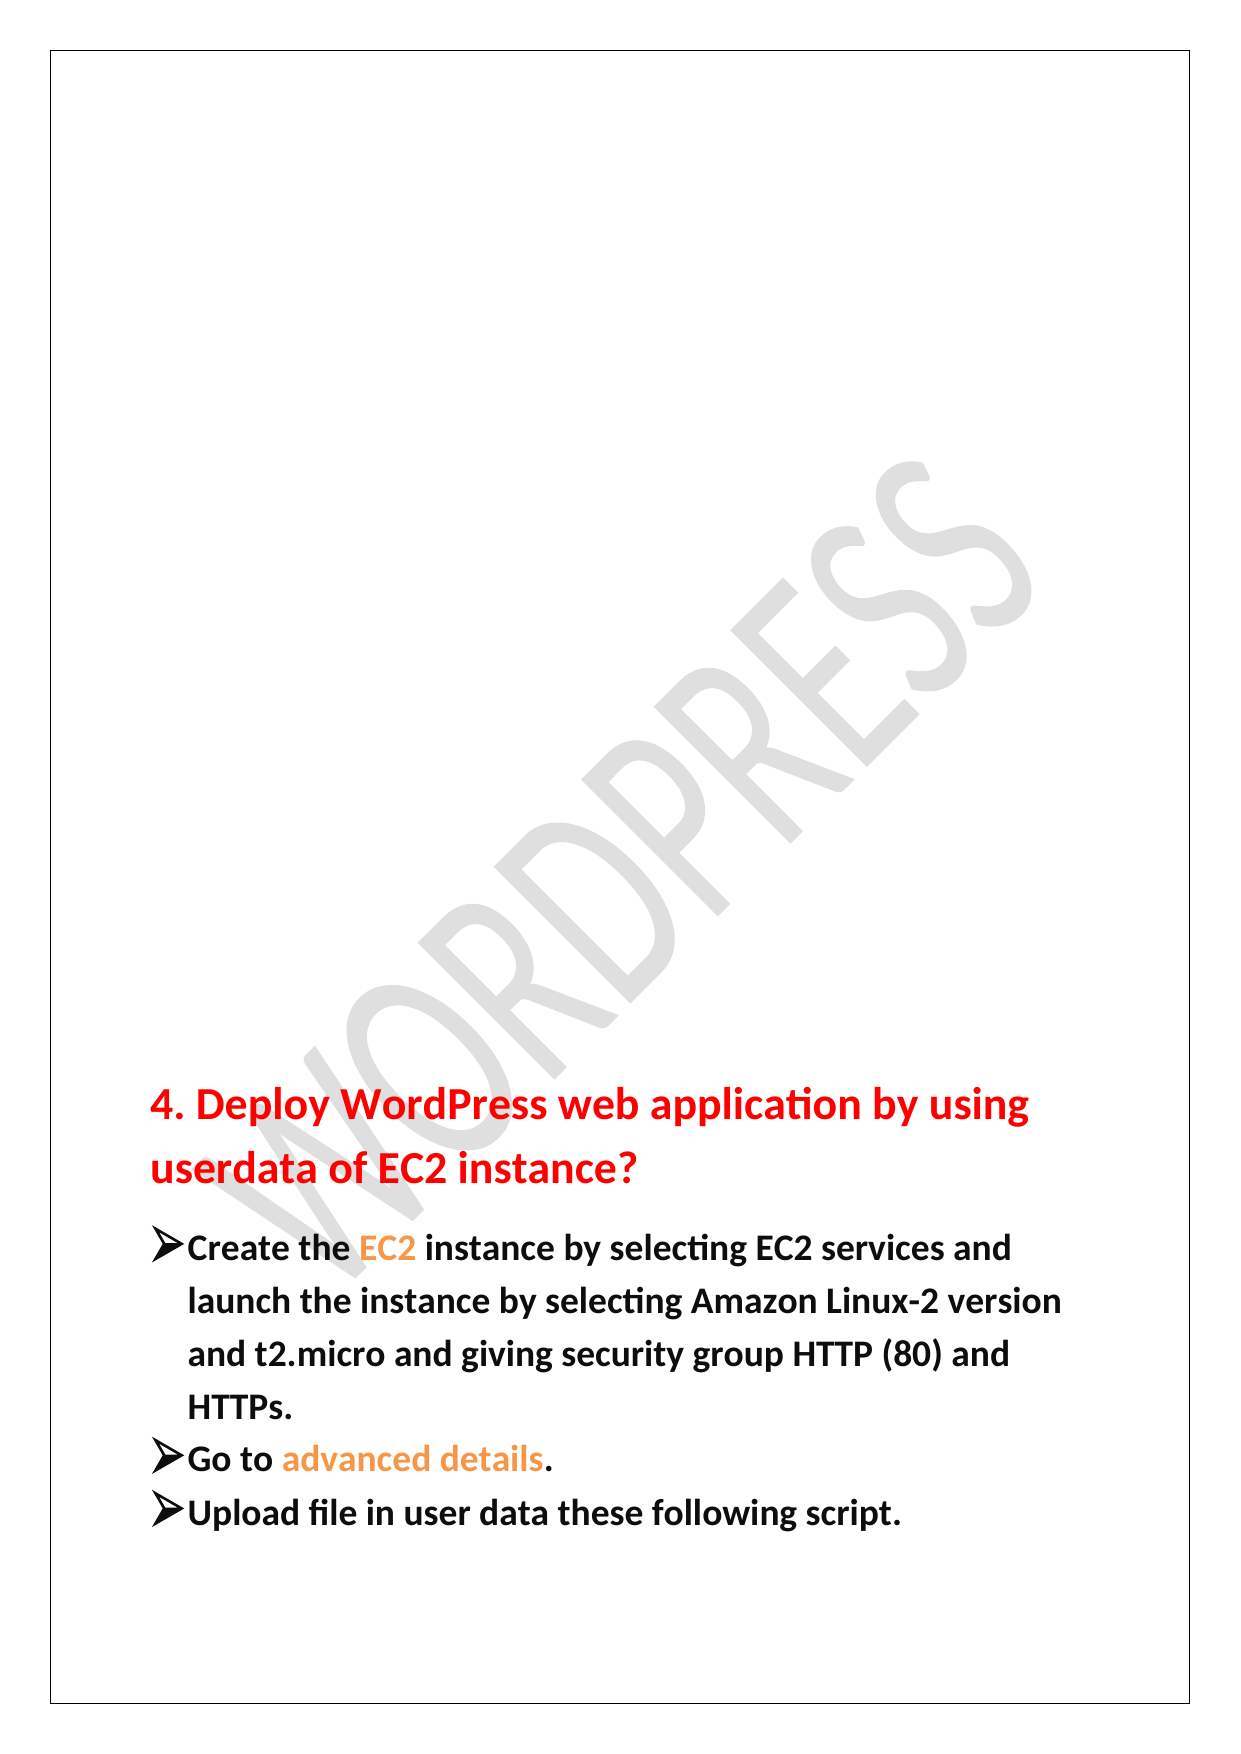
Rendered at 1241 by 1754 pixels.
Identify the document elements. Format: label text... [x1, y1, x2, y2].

list Go to advanced details. [150, 1435, 1090, 1482]
list Upload file in user data these following script. [150, 1488, 1090, 1535]
text 4. Deploy WordPress web application by using userdata of EC2 instance? [150, 1074, 1090, 1195]
list Create the EC2 instance by selecting EC2 services and launch the instance by selecting Amazon Linux-2 version and t2.micro and giving security group HTTP (80) and HTTPs. [150, 1224, 1090, 1428]
